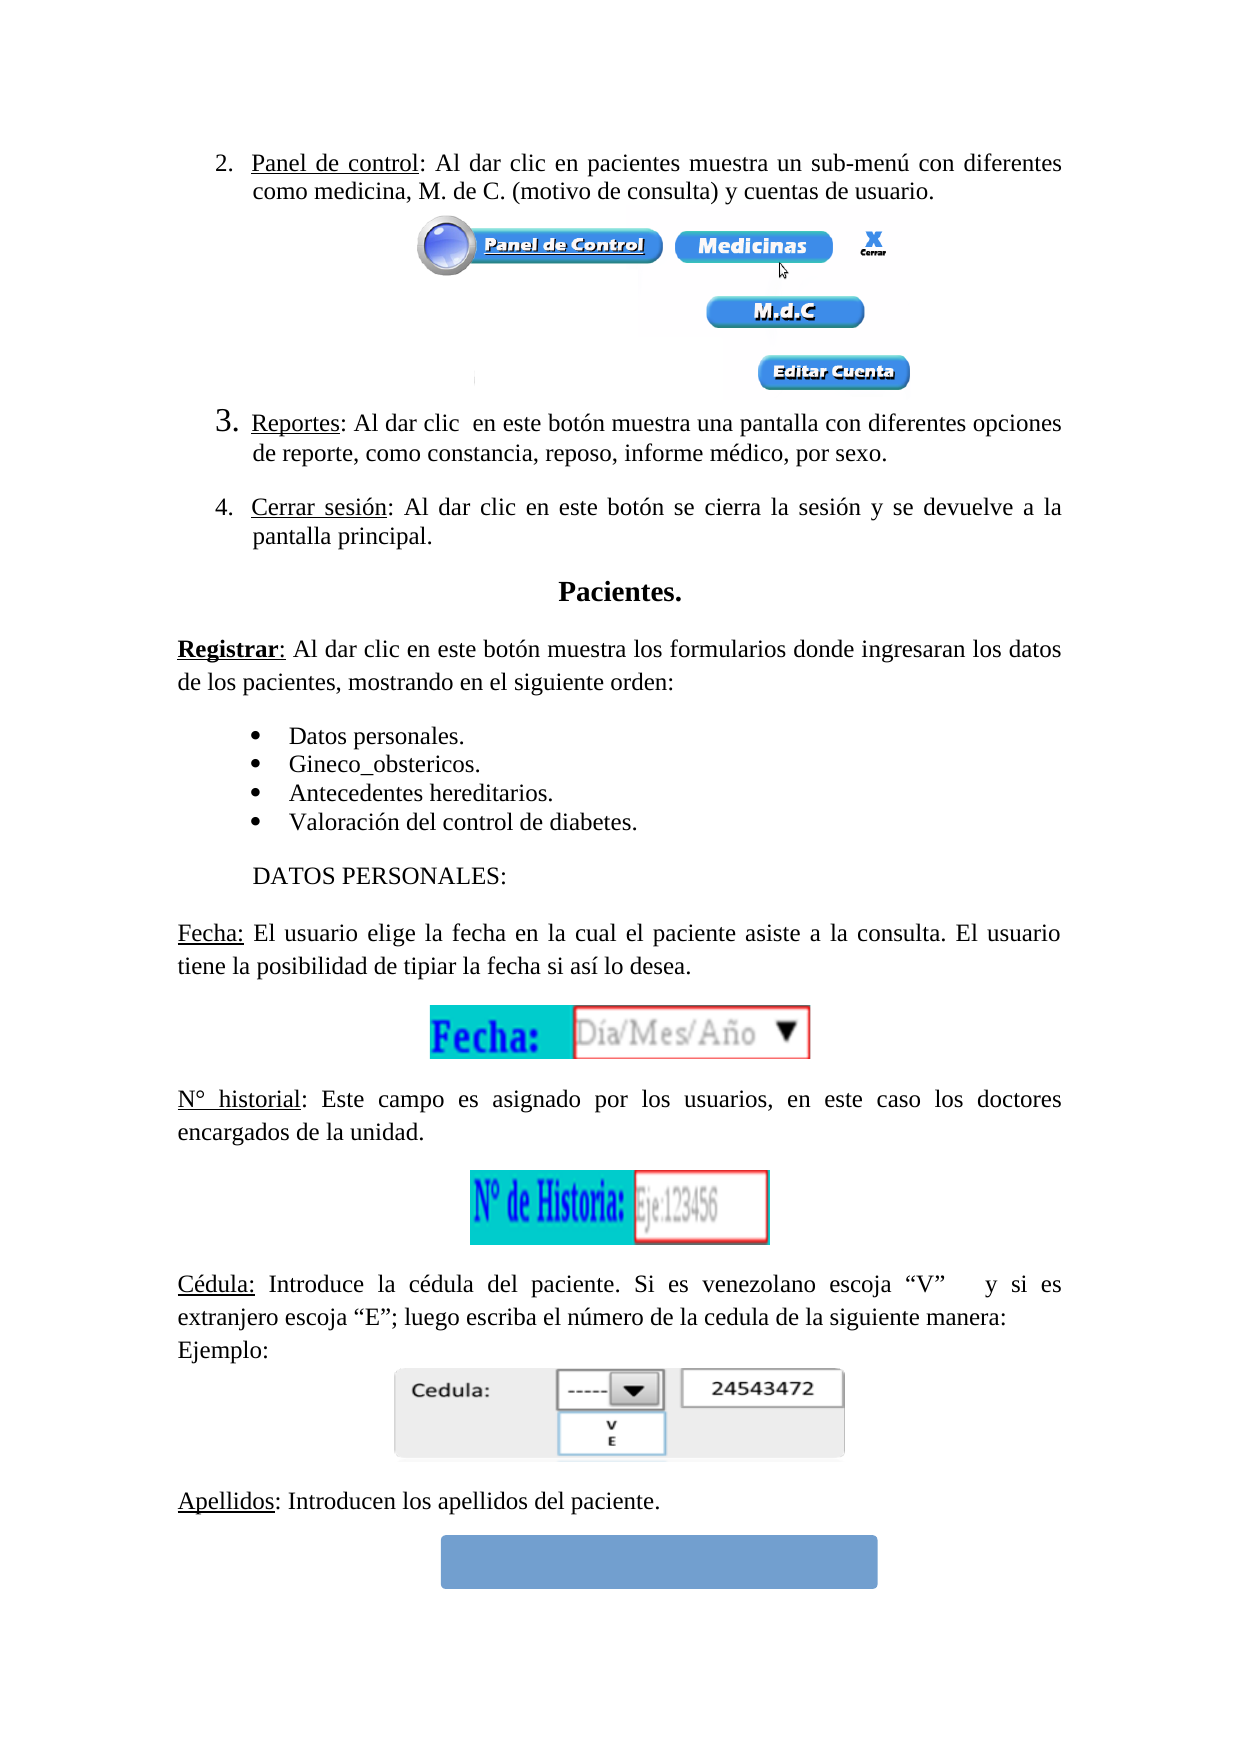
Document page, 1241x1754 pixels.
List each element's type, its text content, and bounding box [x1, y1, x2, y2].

text Apellidos: Introducen los apellidos del paciente. [177, 1486, 1063, 1515]
list Valoración del control de diabetes. [251, 807, 1063, 836]
picture [391, 1368, 849, 1462]
list Reportes: Al dar clic en este botón muestra una pantalla con diferentes opciones de reporte, como constancia, reposo, informe médico, por sexo. [215, 400, 1063, 467]
text Fecha: El usuario elige la fecha en la cual el paciente asiste a la consulta. El usuario tiene la posibilidad de tipiar la fecha si así lo desea. [177, 918, 1063, 980]
list Datos personales. [251, 721, 1063, 749]
text Registrar: Al dar clic en este botón muestra los formularios donde ingresaran los datos de los pacientes, mostrando en el siguiente orden: [177, 634, 1063, 696]
list Antecedentes hereditarios. [251, 778, 1063, 807]
text N° historial: Este campo es asignado por los usuarios, en este caso los doctores encargados de la unidad. [177, 1084, 1063, 1146]
text Pacientes. [177, 574, 1063, 608]
list Cerrar sesión: Al dar clic en este botón se cierra la sesión y se devuelve a la pantalla principal. [215, 492, 1063, 549]
list Panel de control: Al dar clic en pacientes muestra un sub-menú con diferentes como medicina, M. de C. (motivo de consulta) y cuentas de usuario. [215, 148, 1063, 205]
list DATOS PERSONALES: [252, 861, 1063, 889]
picture [429, 1005, 811, 1059]
picture [470, 1170, 770, 1245]
list Gineco_obstericos. [251, 749, 1063, 778]
text Ejemplo: [177, 1335, 1063, 1364]
text Cédula: Introduce la cédula del paciente. Si es venezolano escoja “V” y si es extranjero escoja “E”; luego escriba el número de la cedula de la siguiente manera: [177, 1269, 1063, 1331]
